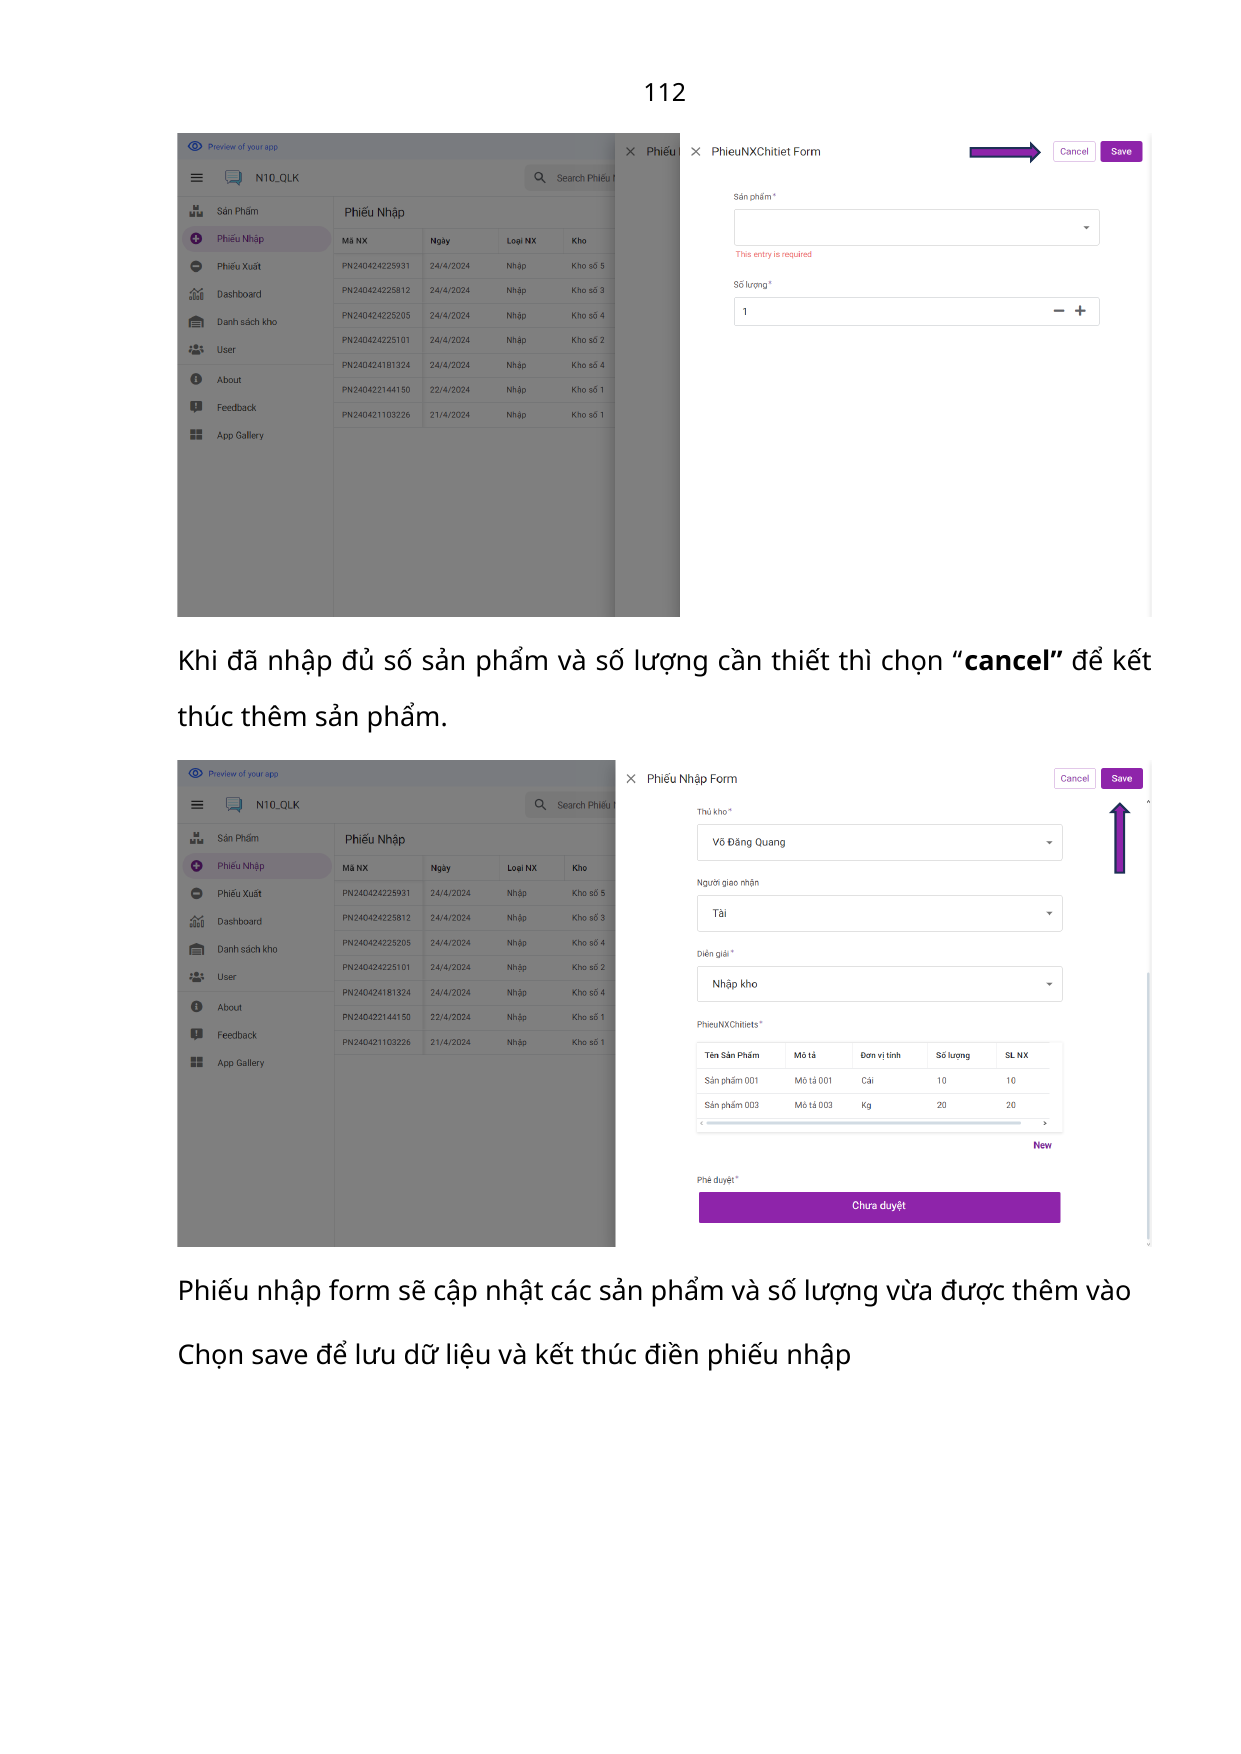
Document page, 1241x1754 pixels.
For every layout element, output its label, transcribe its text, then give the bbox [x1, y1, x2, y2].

picture [177, 133, 1152, 617]
text Phiếu nhập form sẽ cập nhật các sản phẩm và số lượng vừa được thêm vào [177, 1271, 1152, 1308]
text Chọn save để lưu dữ liệu và kết thúc điền phiếu nhập [177, 1335, 1152, 1372]
picture [177, 760, 1152, 1247]
text Khi đã nhập đủ số sản phẩm và số lượng cần thiết thì chọn “cancel” để kết thúc thêm sản phẩm. [177, 642, 1152, 734]
